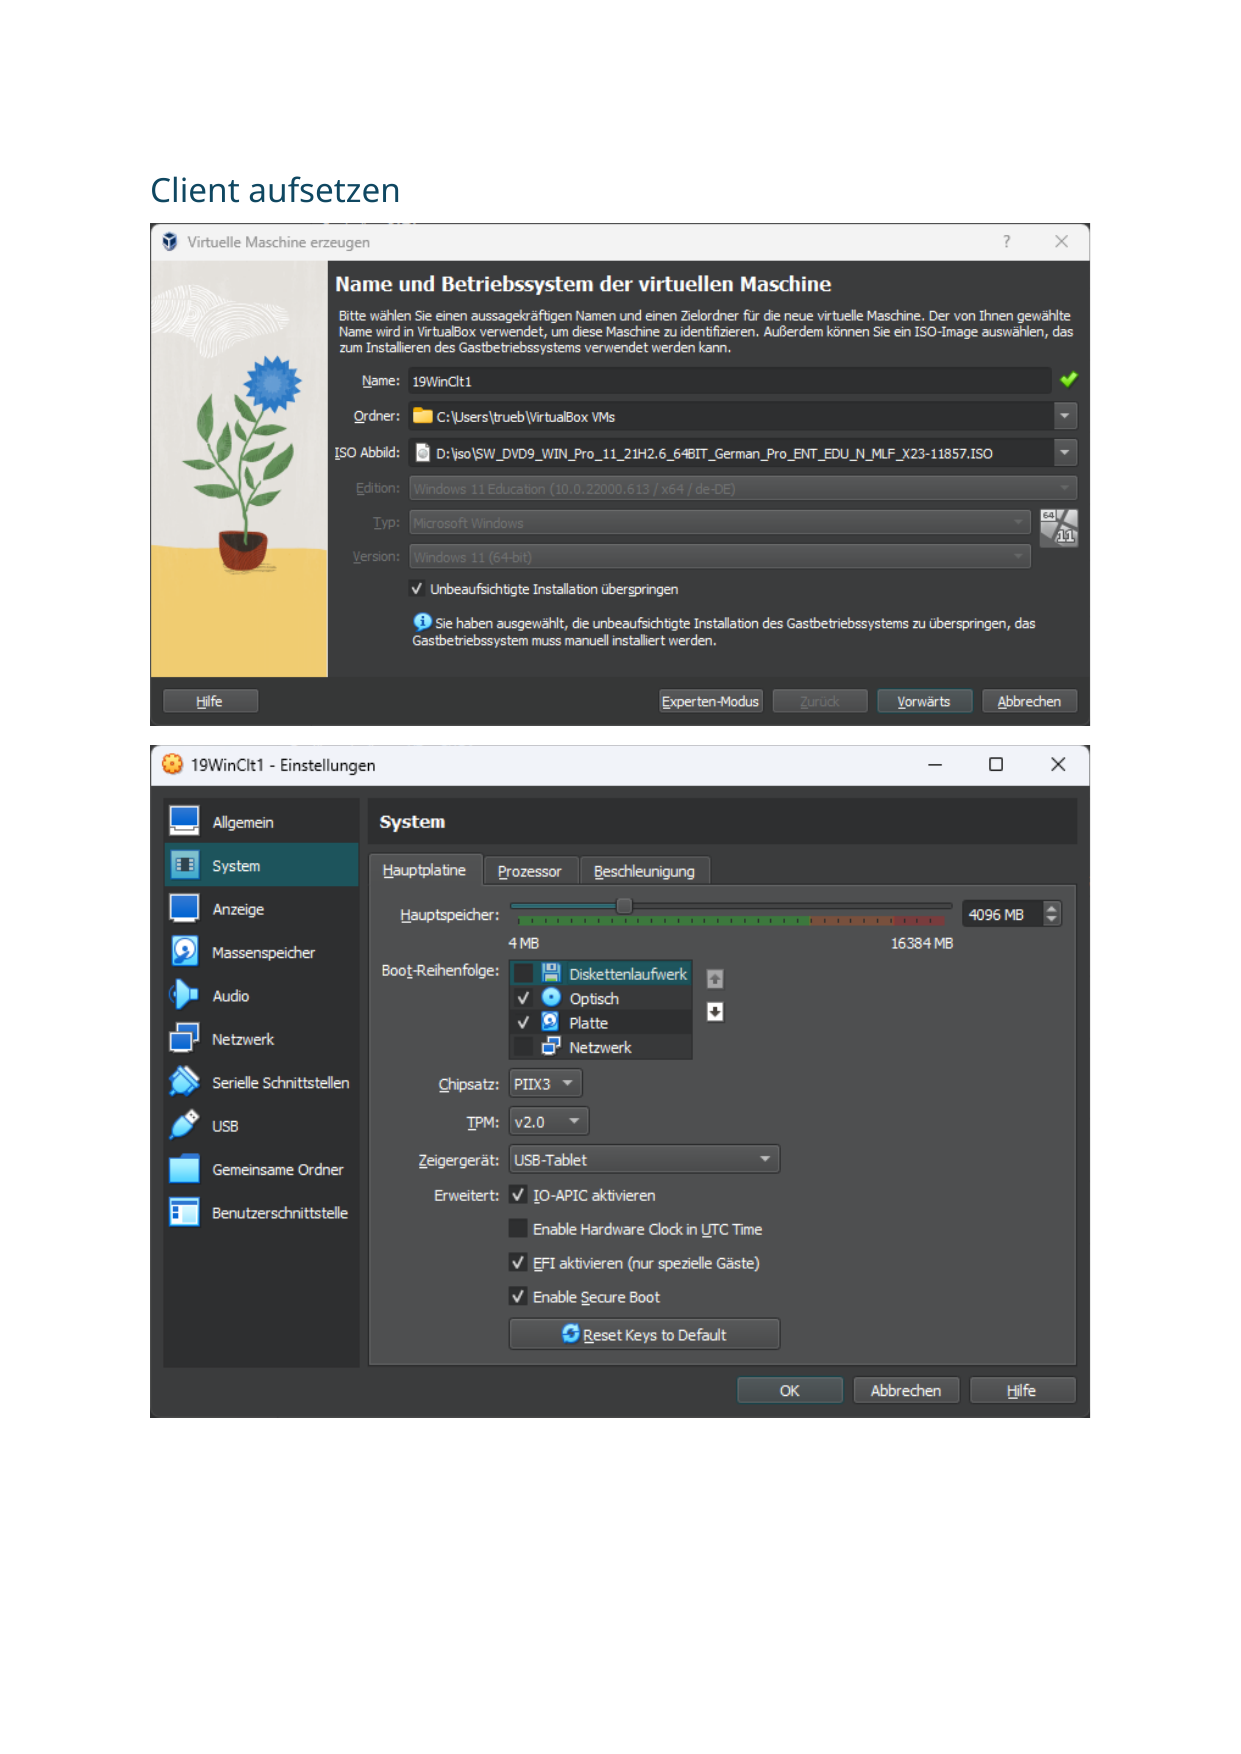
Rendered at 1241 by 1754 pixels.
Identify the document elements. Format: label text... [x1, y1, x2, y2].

subtitle Client aufsetzen [150, 167, 1090, 212]
picture [150, 223, 1091, 726]
picture [150, 745, 1091, 1418]
